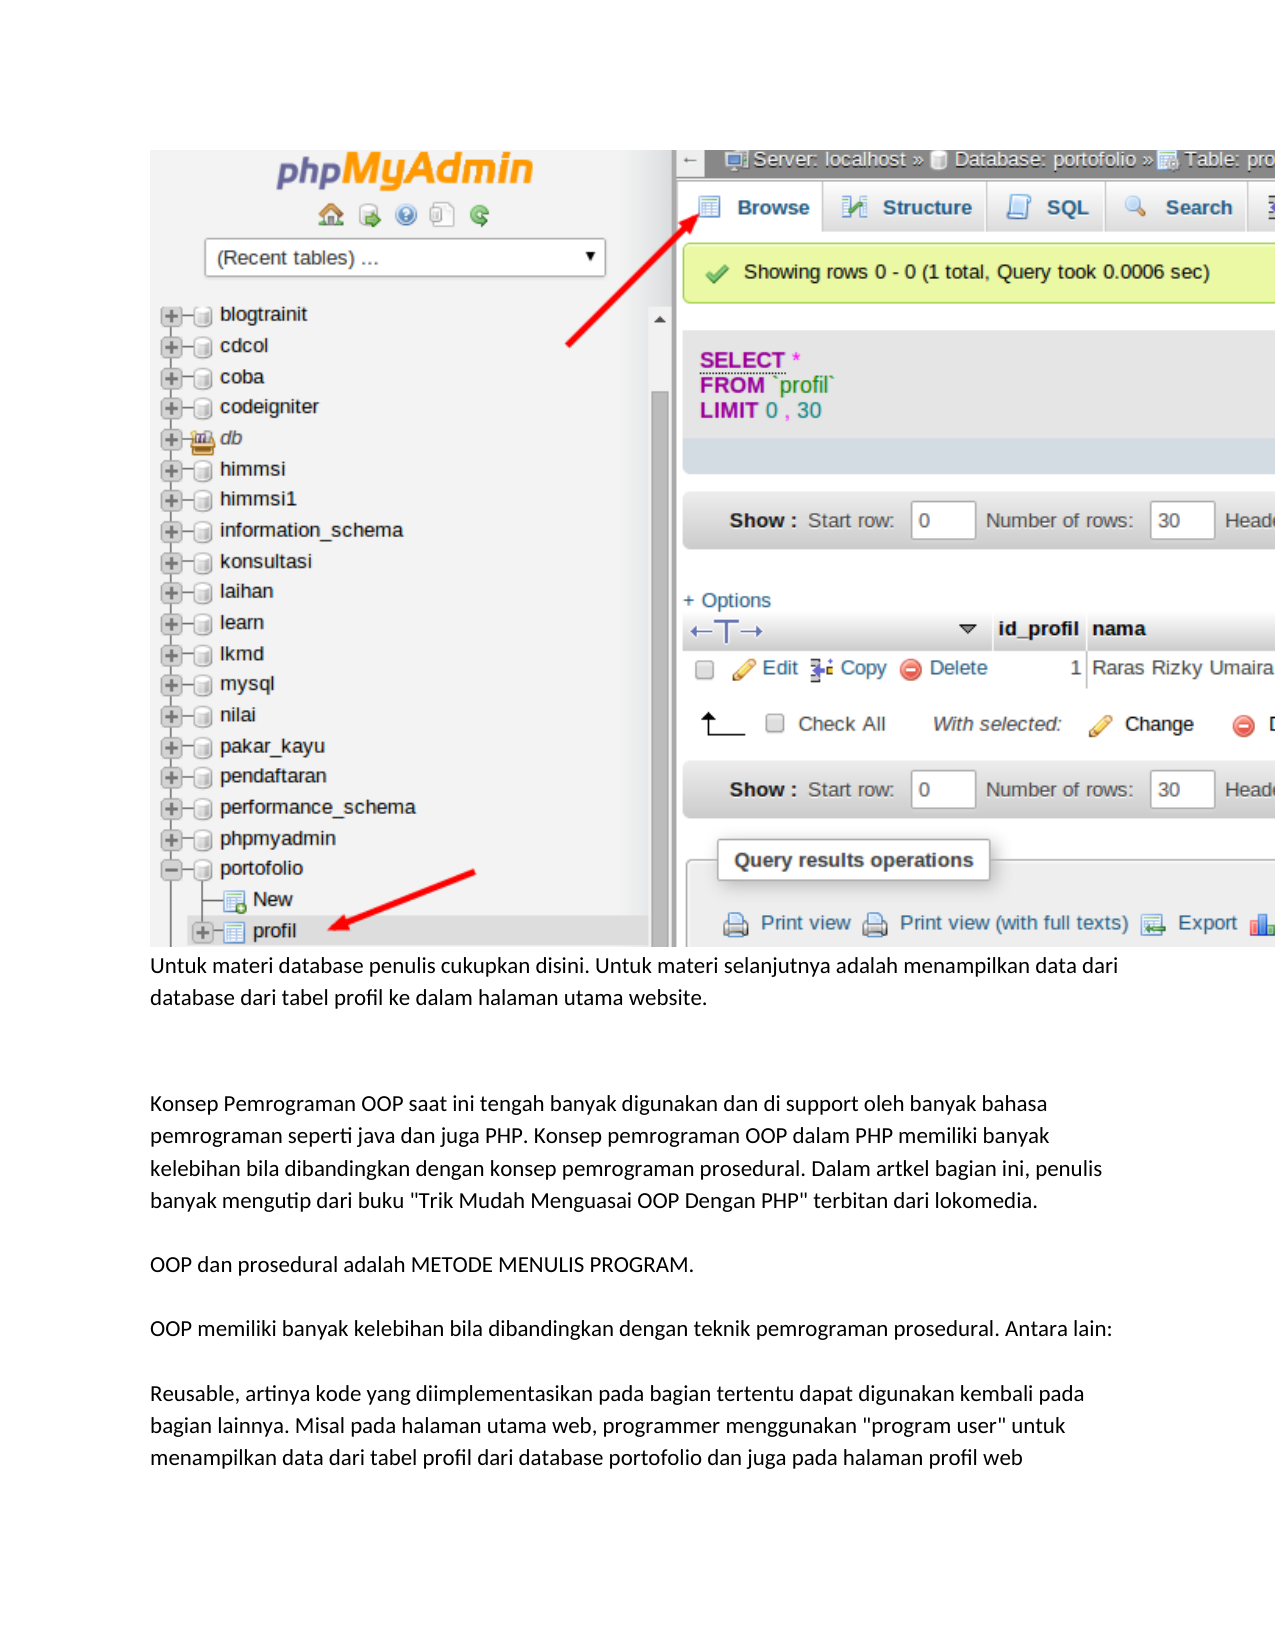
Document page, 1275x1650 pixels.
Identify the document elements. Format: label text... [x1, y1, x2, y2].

picture [150, 150, 1275, 947]
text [150, 1089, 1125, 1471]
